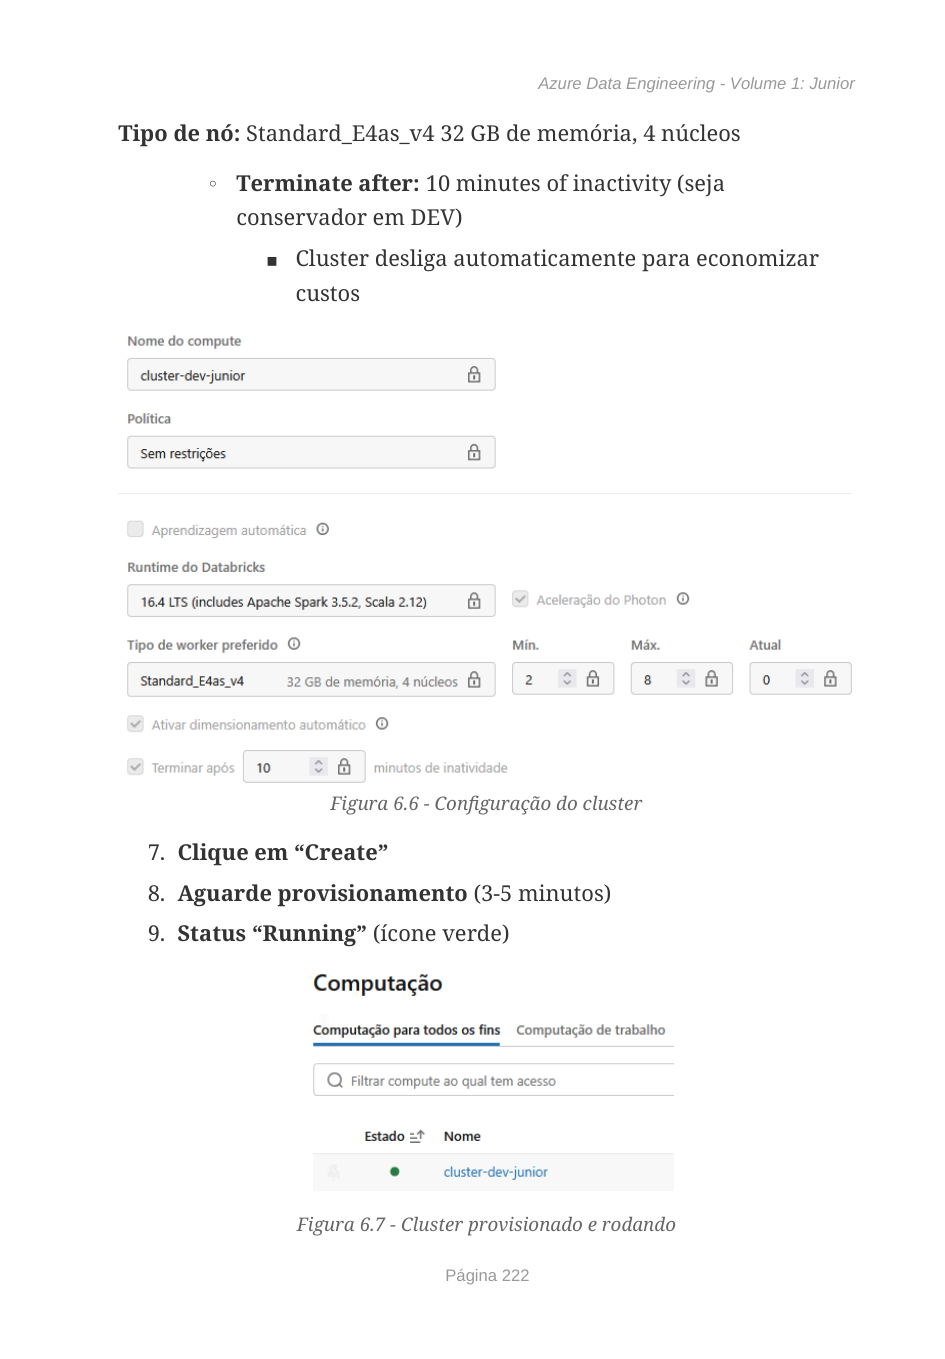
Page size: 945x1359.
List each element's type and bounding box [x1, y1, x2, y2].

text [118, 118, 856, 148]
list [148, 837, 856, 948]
picture [118, 318, 857, 791]
picture [300, 959, 675, 1191]
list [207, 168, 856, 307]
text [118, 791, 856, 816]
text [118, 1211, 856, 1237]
